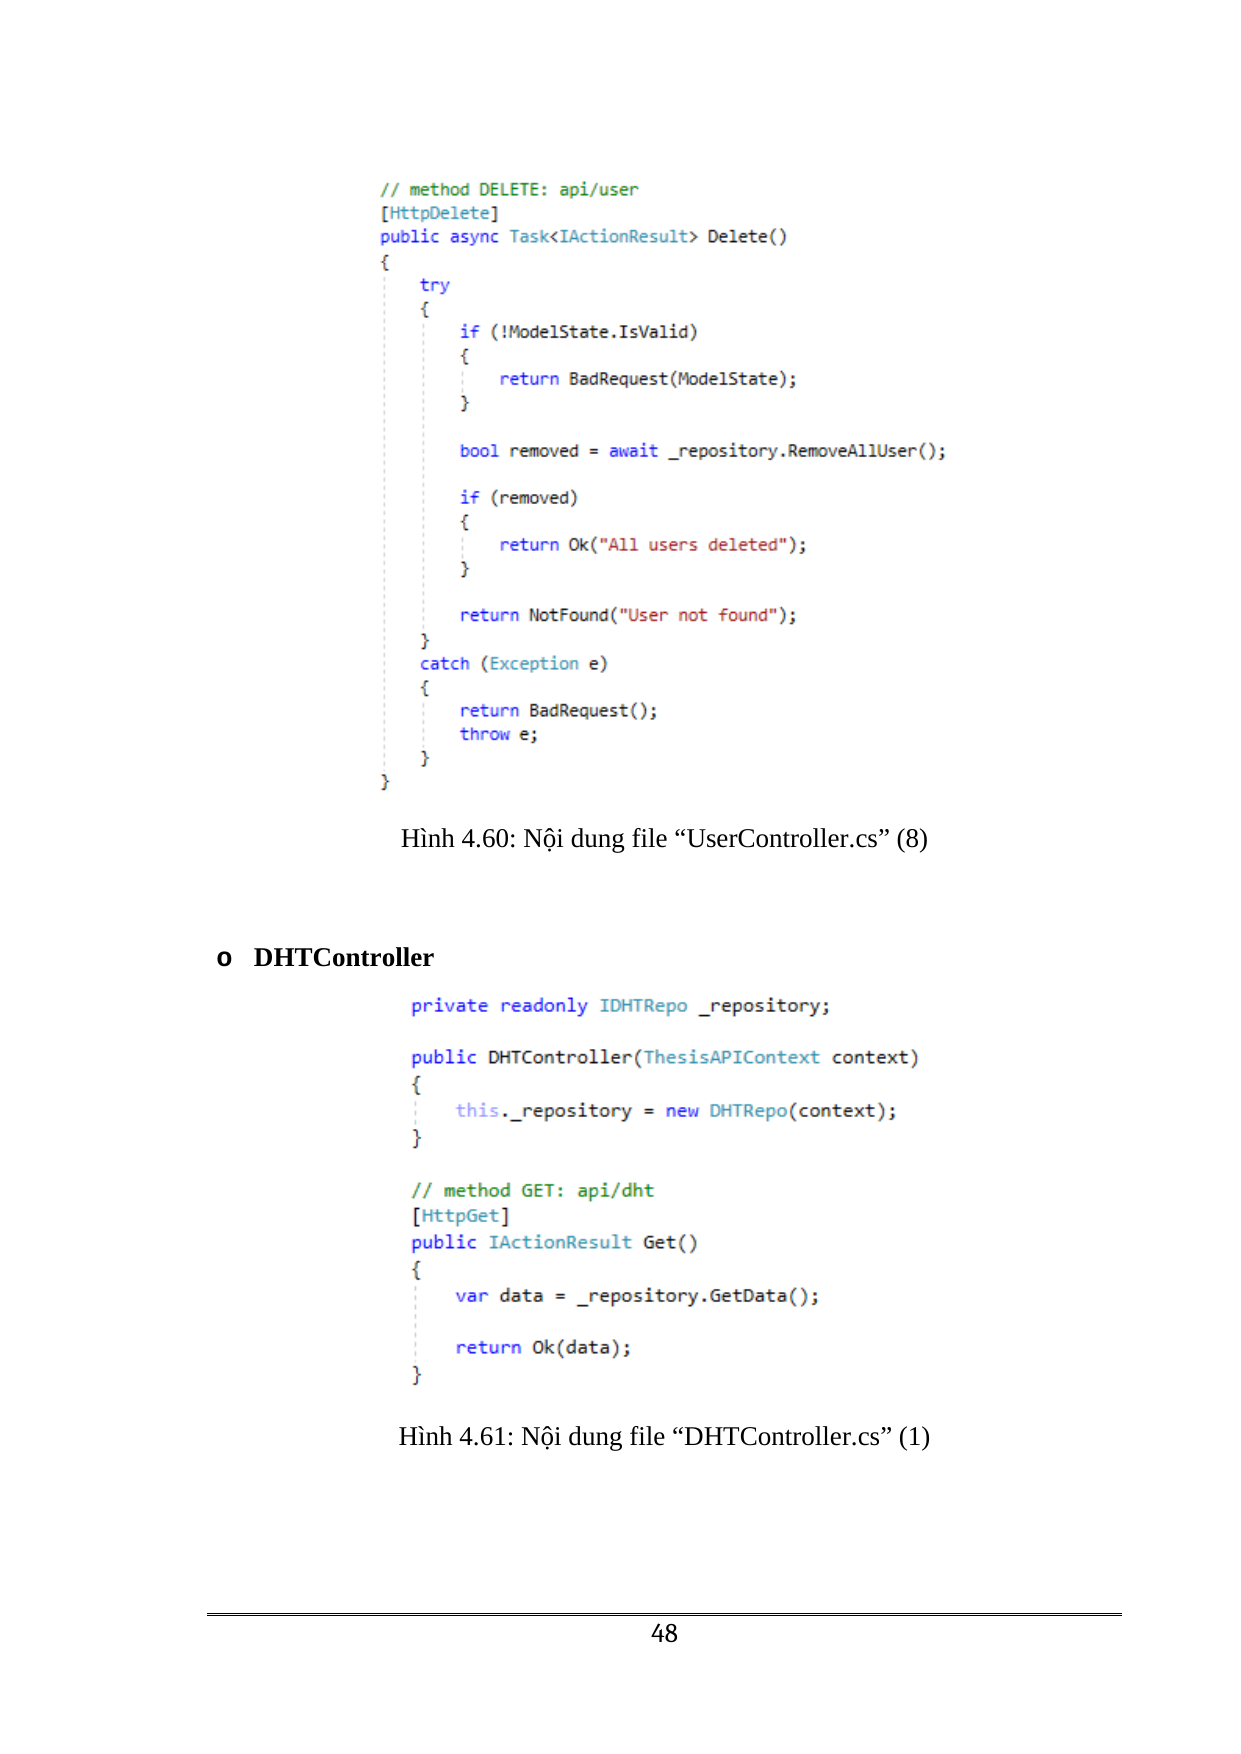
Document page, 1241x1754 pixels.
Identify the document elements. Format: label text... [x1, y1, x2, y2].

list DHTController [216, 941, 1122, 974]
picture [404, 990, 925, 1393]
picture [376, 177, 953, 795]
